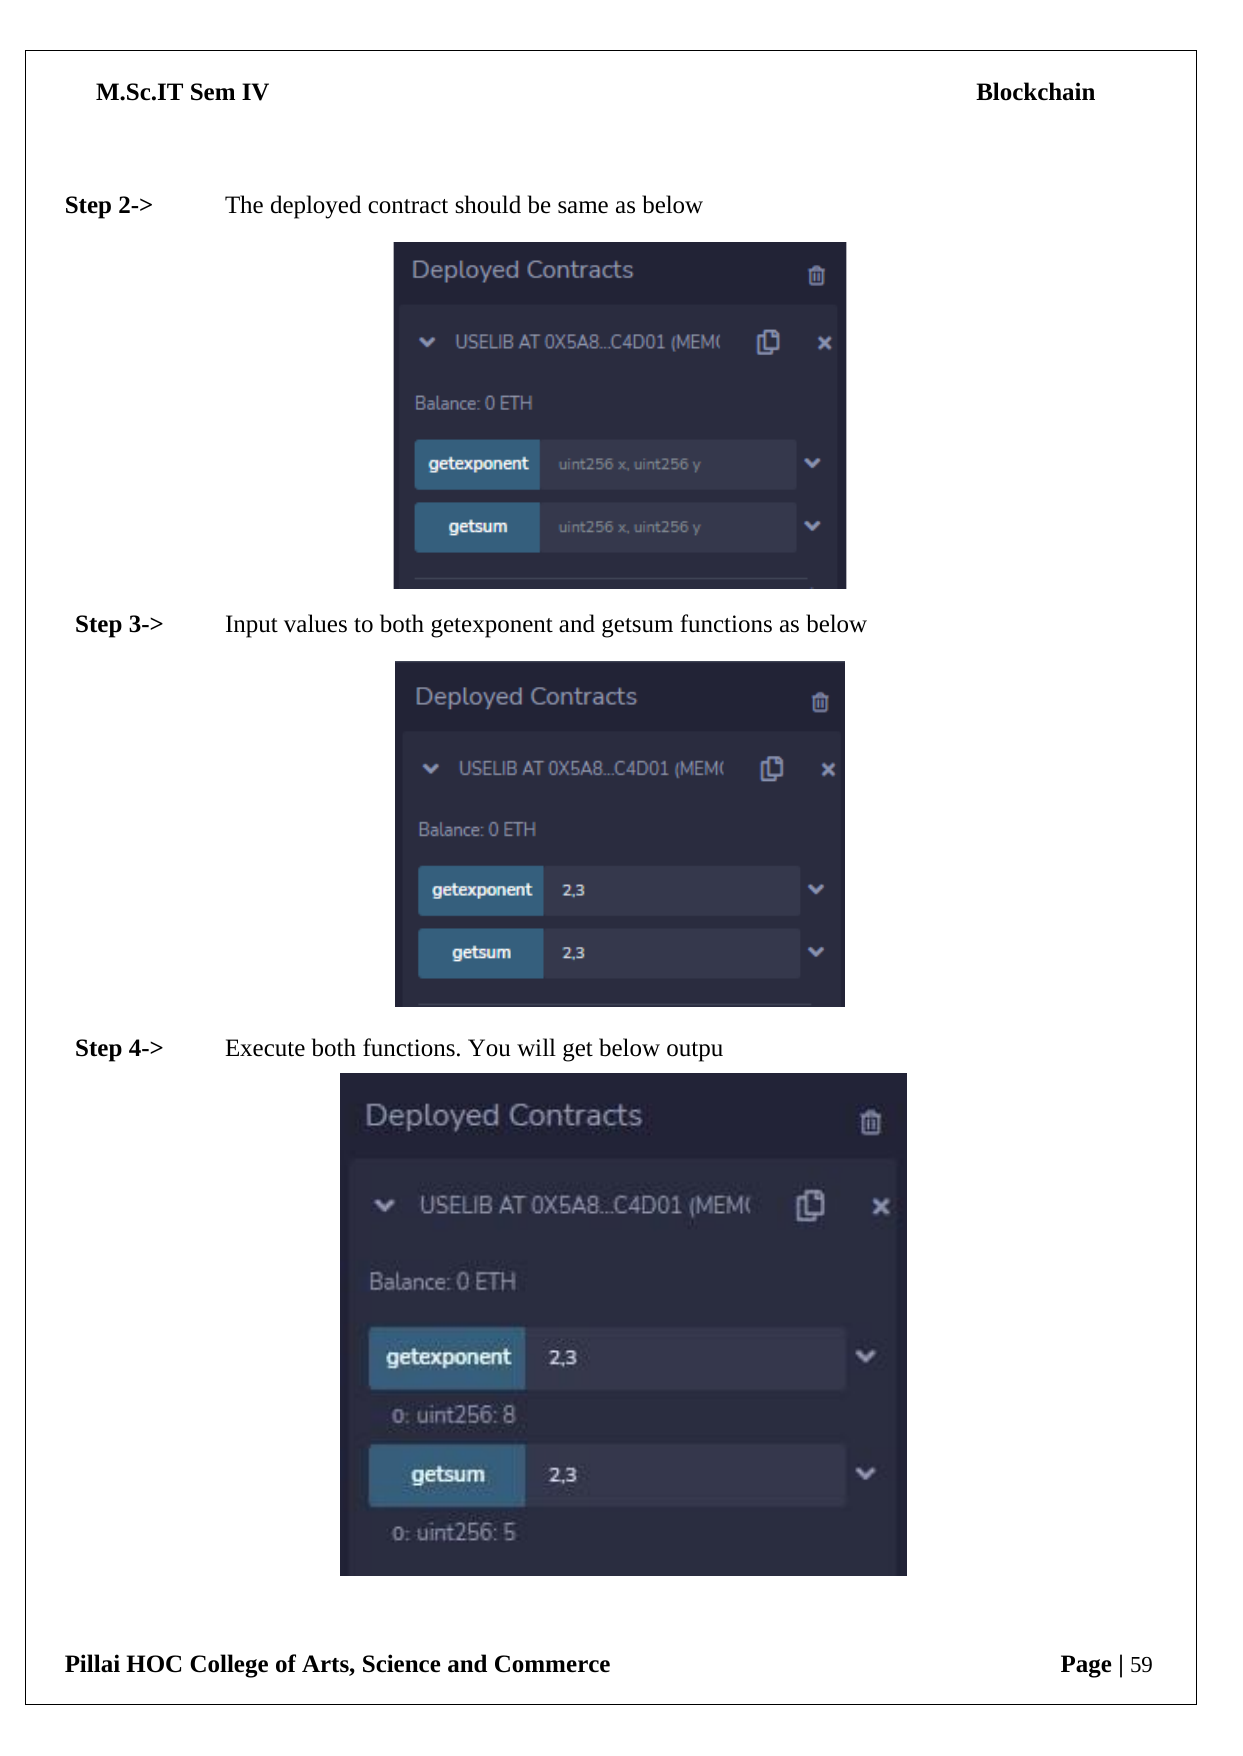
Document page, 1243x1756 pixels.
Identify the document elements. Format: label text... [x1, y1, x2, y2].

picture [393, 242, 847, 589]
text Step 2-> The deployed contract should be same as below [64, 191, 1196, 219]
picture [395, 661, 845, 1007]
text Step 4-> Execute both functions. You will get below outpu [75, 1033, 1196, 1062]
picture [340, 1073, 907, 1576]
